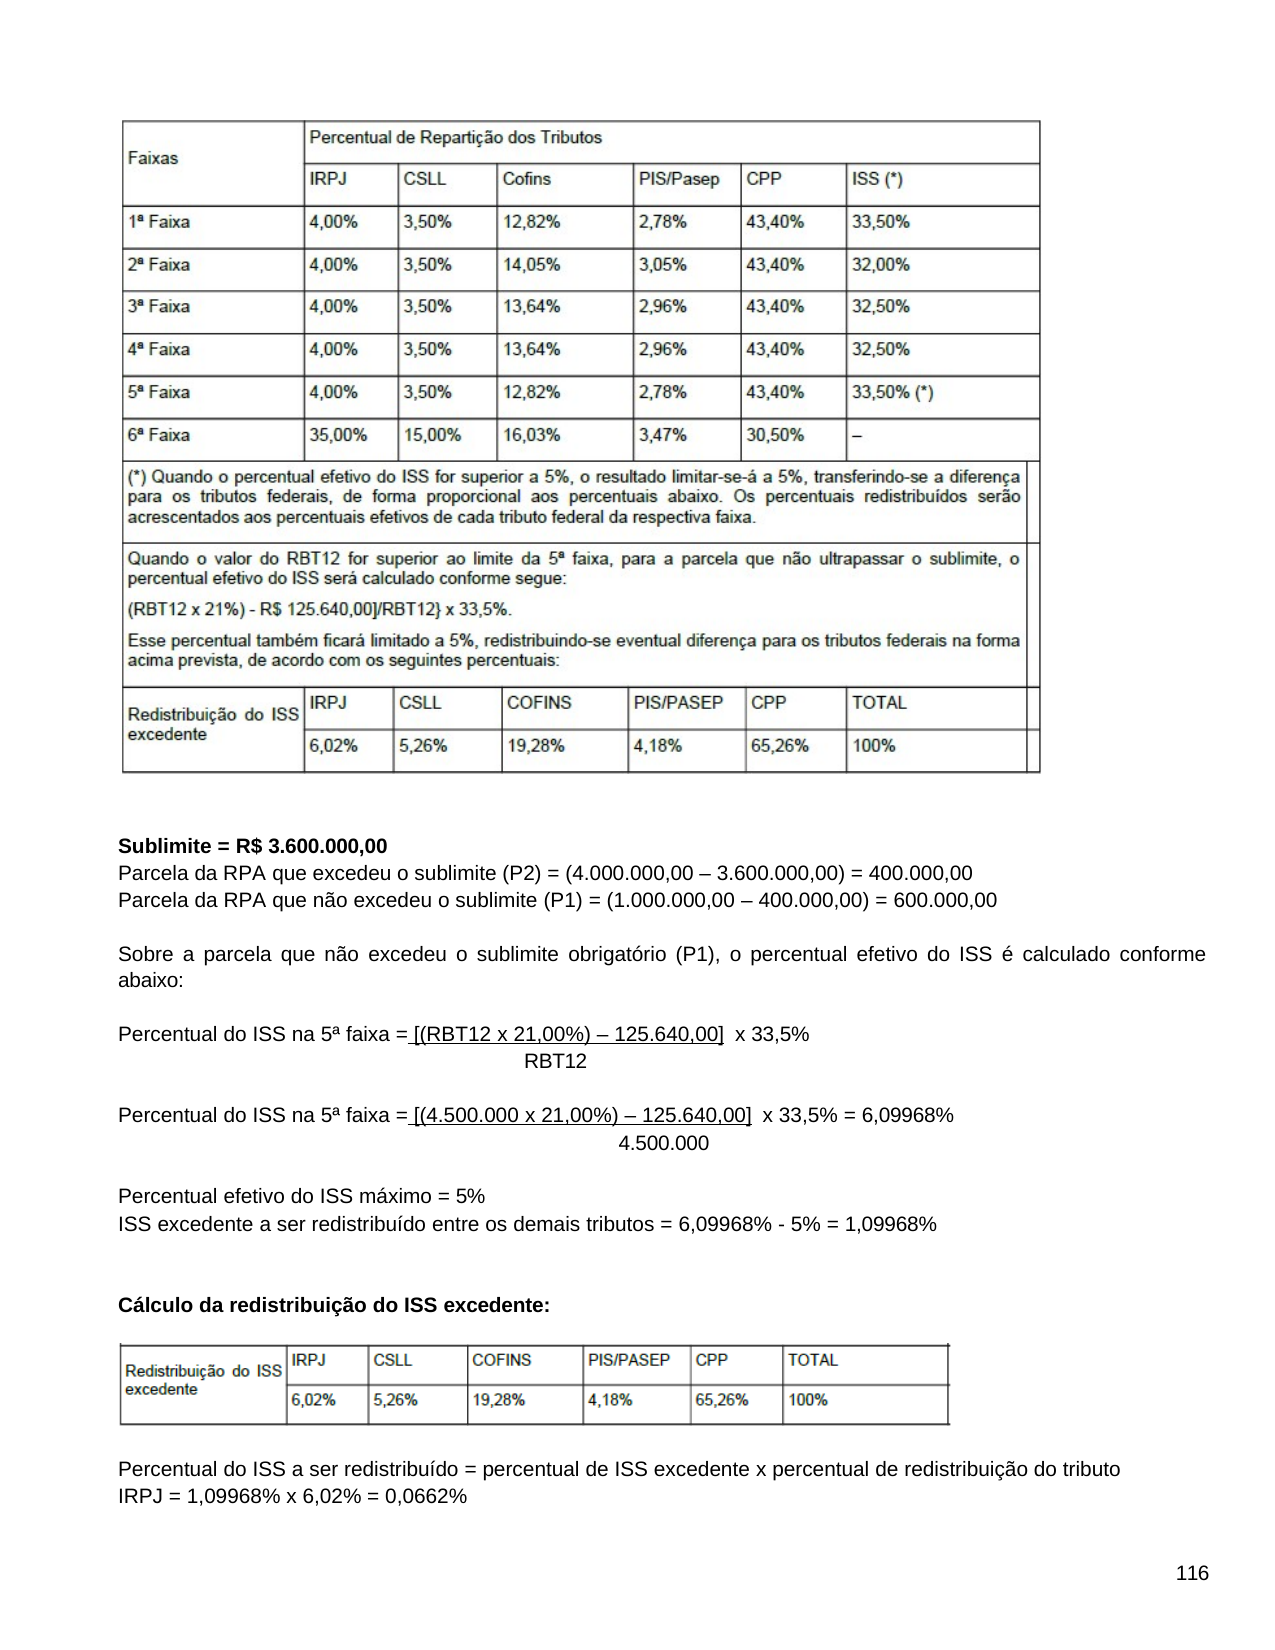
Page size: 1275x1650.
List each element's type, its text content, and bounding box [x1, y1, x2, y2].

text Parcela da RPA que excedeu o sublimite (P2) = (4.000.000,00 – 3.600.000,00) = 400.000,00 Parcela da RPA que não excedeu o sublimite (P1) = (1.000.000,00 – 400.000,00) = 600.000,00 [118, 861, 1042, 912]
text Sobre a parcela que não excedeu o sublimite obrigatório (P1), o percentual efetivo do ISS é calculado conforme abaixo: [118, 941, 1227, 992]
picture [119, 1343, 951, 1426]
text 4.500.000 [119, 1130, 1209, 1154]
subtitle Sublimite = R$ 3.600.000,00 [118, 834, 1227, 858]
text Percentual efetivo do ISS máximo = 5% [118, 1184, 1227, 1208]
text Percentual do ISS a ser redistribuído = percentual de ISS excedente x percentual de redistribuição do tributo IRPJ = 1,09968% x 6,02% = 0,0662% [118, 1457, 1159, 1508]
text RBT12 [119, 1049, 992, 1073]
picture [122, 120, 1042, 774]
text Percentual do ISS na 5ª faixa = [(RBT12 x 21,00%) – 125.640,00] x 33,5% [118, 1022, 1227, 1046]
text ISS excedente a ser redistribuído entre os demais tributos = 6,09968% - 5% = 1,09968% [118, 1212, 1227, 1236]
subtitle Cálculo da redistribuição do ISS excedente: [118, 1293, 1227, 1317]
text Percentual do ISS na 5ª faixa = [(4.500.000 x 21,00%) – 125.640,00] x 33,5% = 6,09968% [118, 1103, 1227, 1127]
